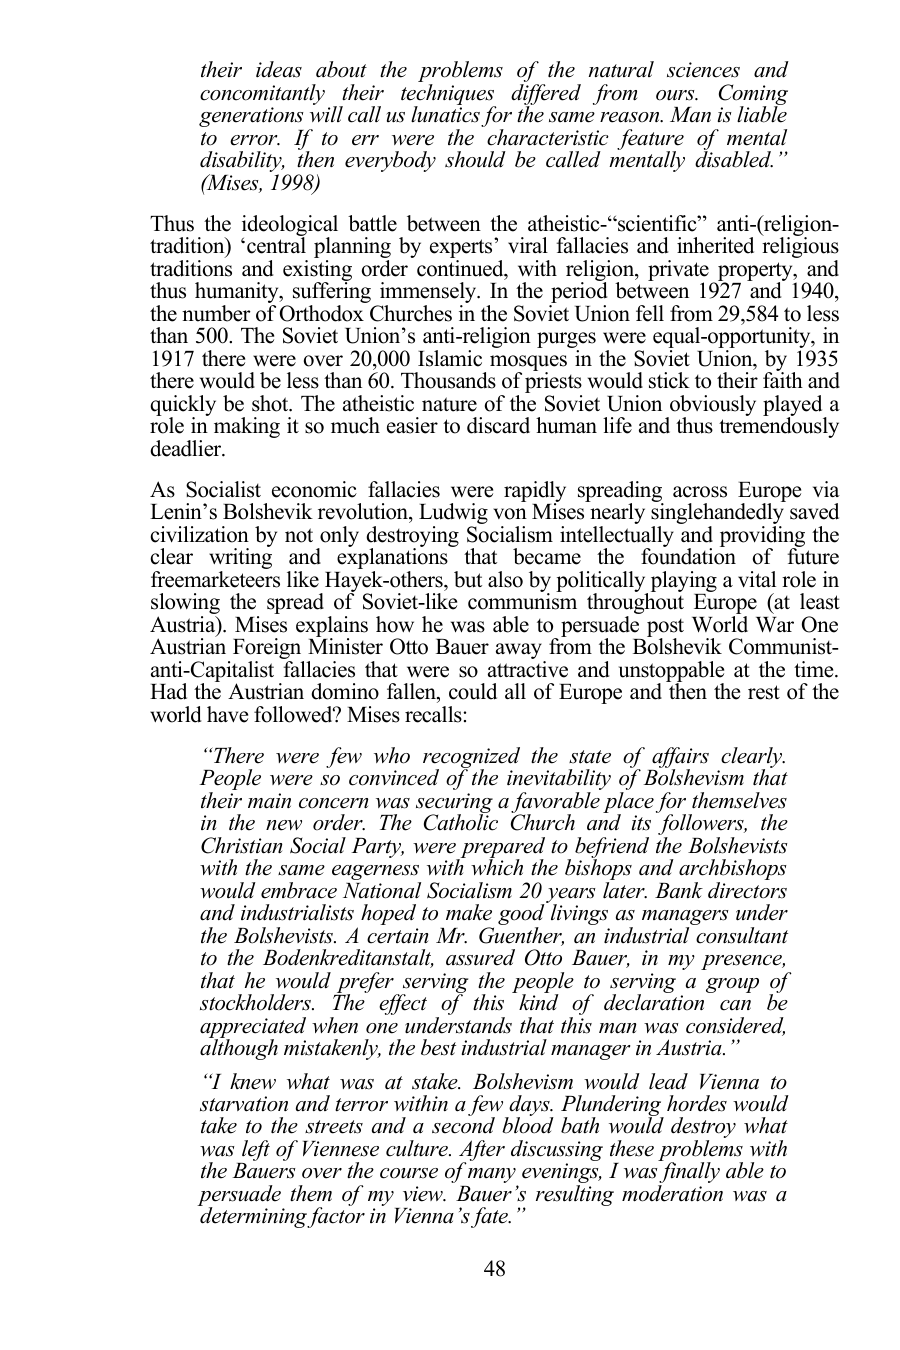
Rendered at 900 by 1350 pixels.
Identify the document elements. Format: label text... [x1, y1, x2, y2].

text As Socialist economic fallacies were rapidly spreading across Europe via Lenin’s Bolshevik revolution, Ludwig von Mises nearly singlehandedly saved civilization by not only destroying Socialism intellectually and providing the clear writing and explanations that became the foundation of future freemarketeers like Hayek-others, but also by politically playing a vital role in slowing the spread of Soviet-like communism throughout Europe (at least Austria). Mises explains how he was able to persuade post World War One Austrian Foreign Minister Otto Bauer away from the Bolshevik Communist-anti-Capitalist fallacies that were so attractive and unstoppable at the time. Had the Austrian domino fallen, could all of Europe and then the rest of the world have followed? Mises recalls: [150, 480, 840, 727]
text Thus the ideological battle between the atheistic-“scientific” anti-(religion-tradition) ‘central planning by experts’ viral fallacies and inherited religious traditions and existing order continued, with religion, private property, and thus humanity, suffering immensely. In the period between 1927 and 1940, the number of Orthodox Churches in the Soviet Union fell from 29,584 to less than 500. The Soviet Union’s anti-religion purges were equal-opportunity, in 1917 there were over 20,000 Islamic mosques in the Soviet Union, by 1935 there would be less than 60. Thousands of priests would stick to their faith and quickly be shot. The atheistic nature of the Soviet Union obviously played a role in making it so much easier to discard human life and thus tremendously deadlier. [150, 214, 840, 461]
text “I knew what was at stake. Bolshevism would lead Vienna to starvation and terror within a few days. Plundering hordes would take to the streets and a second blood bath would destroy what was left of Viennese culture. After discussing these problems with the Bauers over the course of many evenings, I was finally able to persuade them of my view. Bauer’s resulting moderation was a determining factor in Vienna’s fate.” [200, 1071, 790, 1229]
text “There were few who recognized the state of affairs clearly. People were so convinced of the inevitability of Bolshevism that their main concern was securing a favorable place for themselves in the new order. The Catholic Church and its followers, the Christian Social Party, were prepared to befriend the Bolshevists with the same eagerness with which the bishops and archbishops would embrace National Socialism 20 years later. Bank directors and industrialists hoped to make good livings as managers under the Bolshevists. A certain Mr. Guenther, an industrial consultant to the Bodenkreditanstalt, assured Otto Bauer, in my presence, that he would prefer serving the people to serving a group of stockholders. The effect of this kind of declaration can be appreciated when one understands that this man was considered, although mistakenly, the best industrial manager in Austria.” [200, 746, 790, 1061]
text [200, 60, 790, 195]
